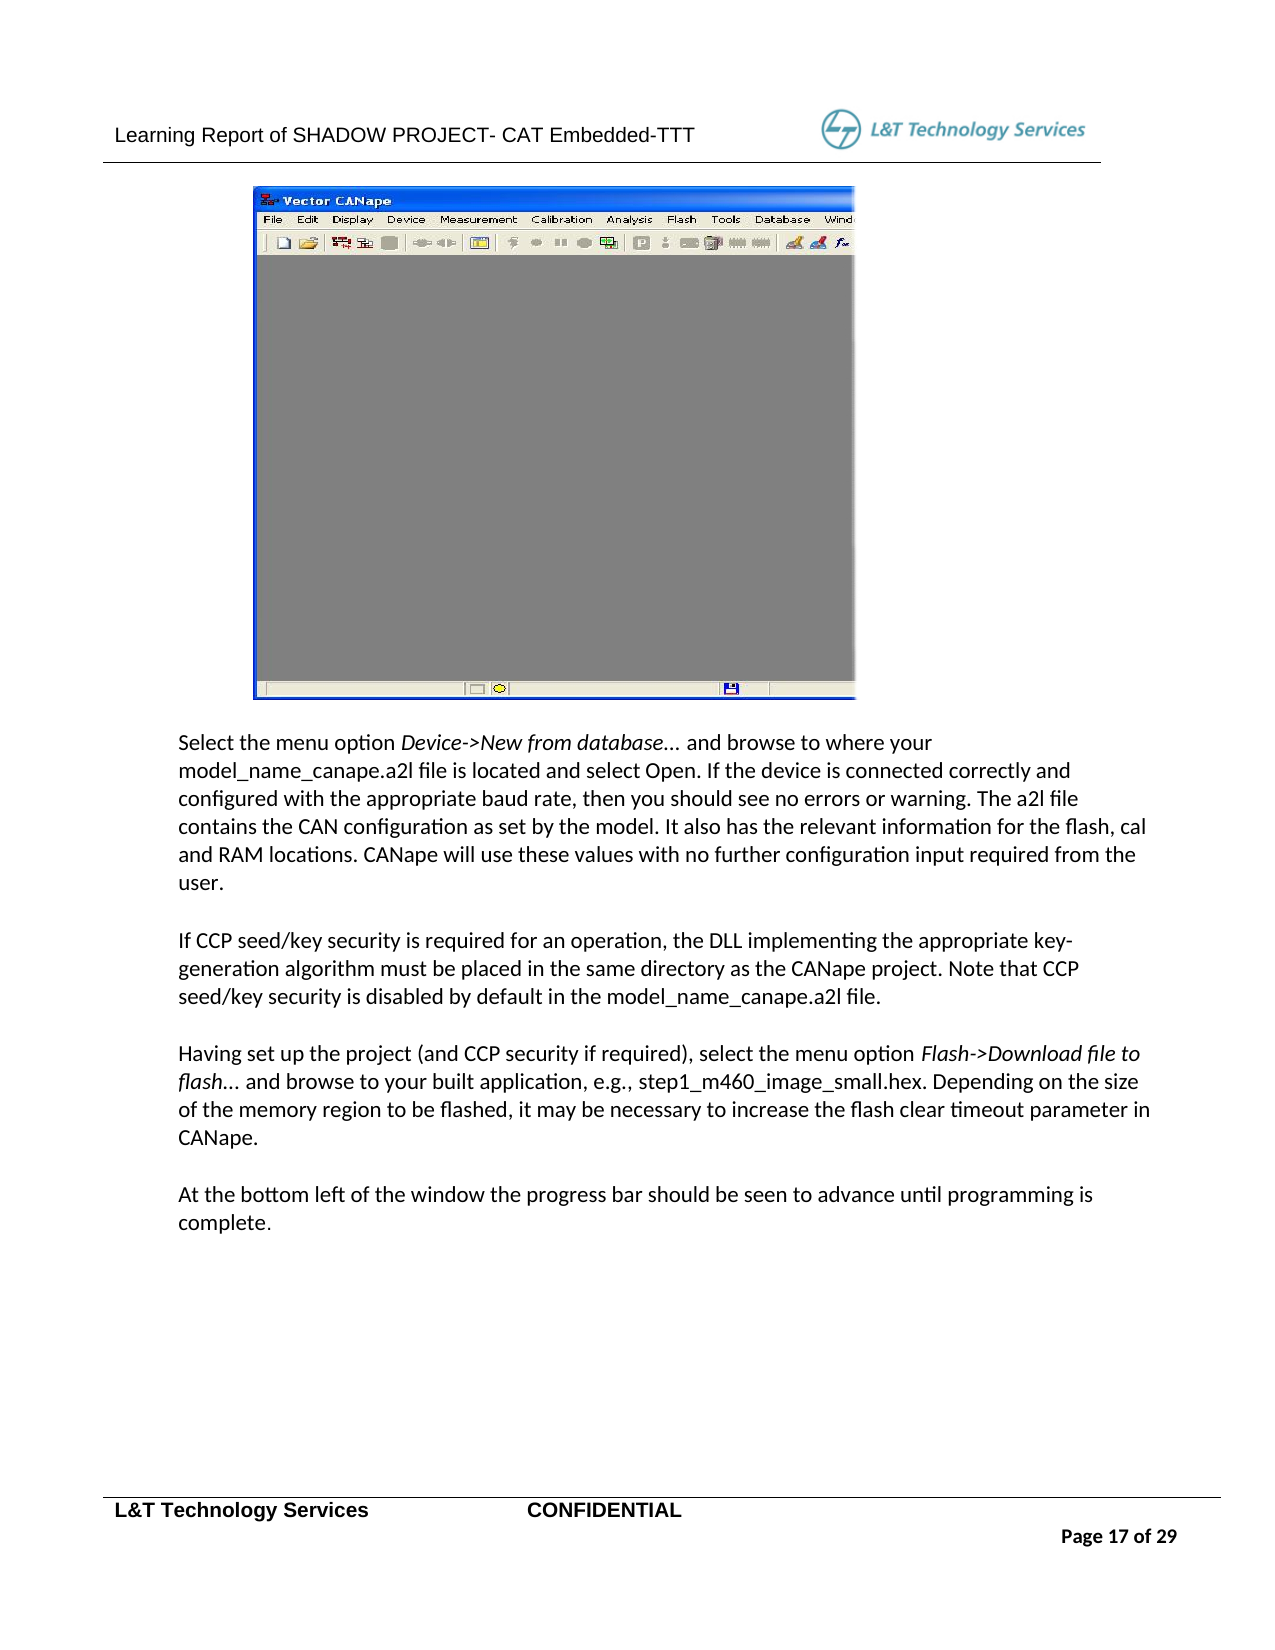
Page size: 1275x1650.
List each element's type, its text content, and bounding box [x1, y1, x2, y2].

picture [253, 186, 860, 700]
text Select the menu option Device->New from database... and browse to where your model_name_canape.a2l file is located and select Open. If the device is connected correctly and configured with the appropriate baud rate, then you should see no errors or warning. The a2l file contains the CAN configuration as set by the model. It also has the relevant information for the flash, cal and RAM locations. CANape will use these values with no further configuration input required from the user. [178, 728, 1162, 897]
text At the bottom left of the window the progress bar should be seen to advance until programming is complete. [178, 1180, 1162, 1236]
text If CCP seed/key security is required for an operation, the DLL implementing the appropriate key-generation algorithm must be placed in the same directory as the CANape project. Note that CCP seed/key security is disabled by default in the model_name_canape.a2l file. [178, 926, 1162, 1010]
text Having set up the project (and CCP security if required), select the menu option Flash->Download file to flash... and browse to your built application, e.g., step1_m460_image_small.hex. Depending on the size of the memory region to be flashed, it may be necessary to increase the flash clear timeout parameter in CANape. [178, 1039, 1162, 1151]
